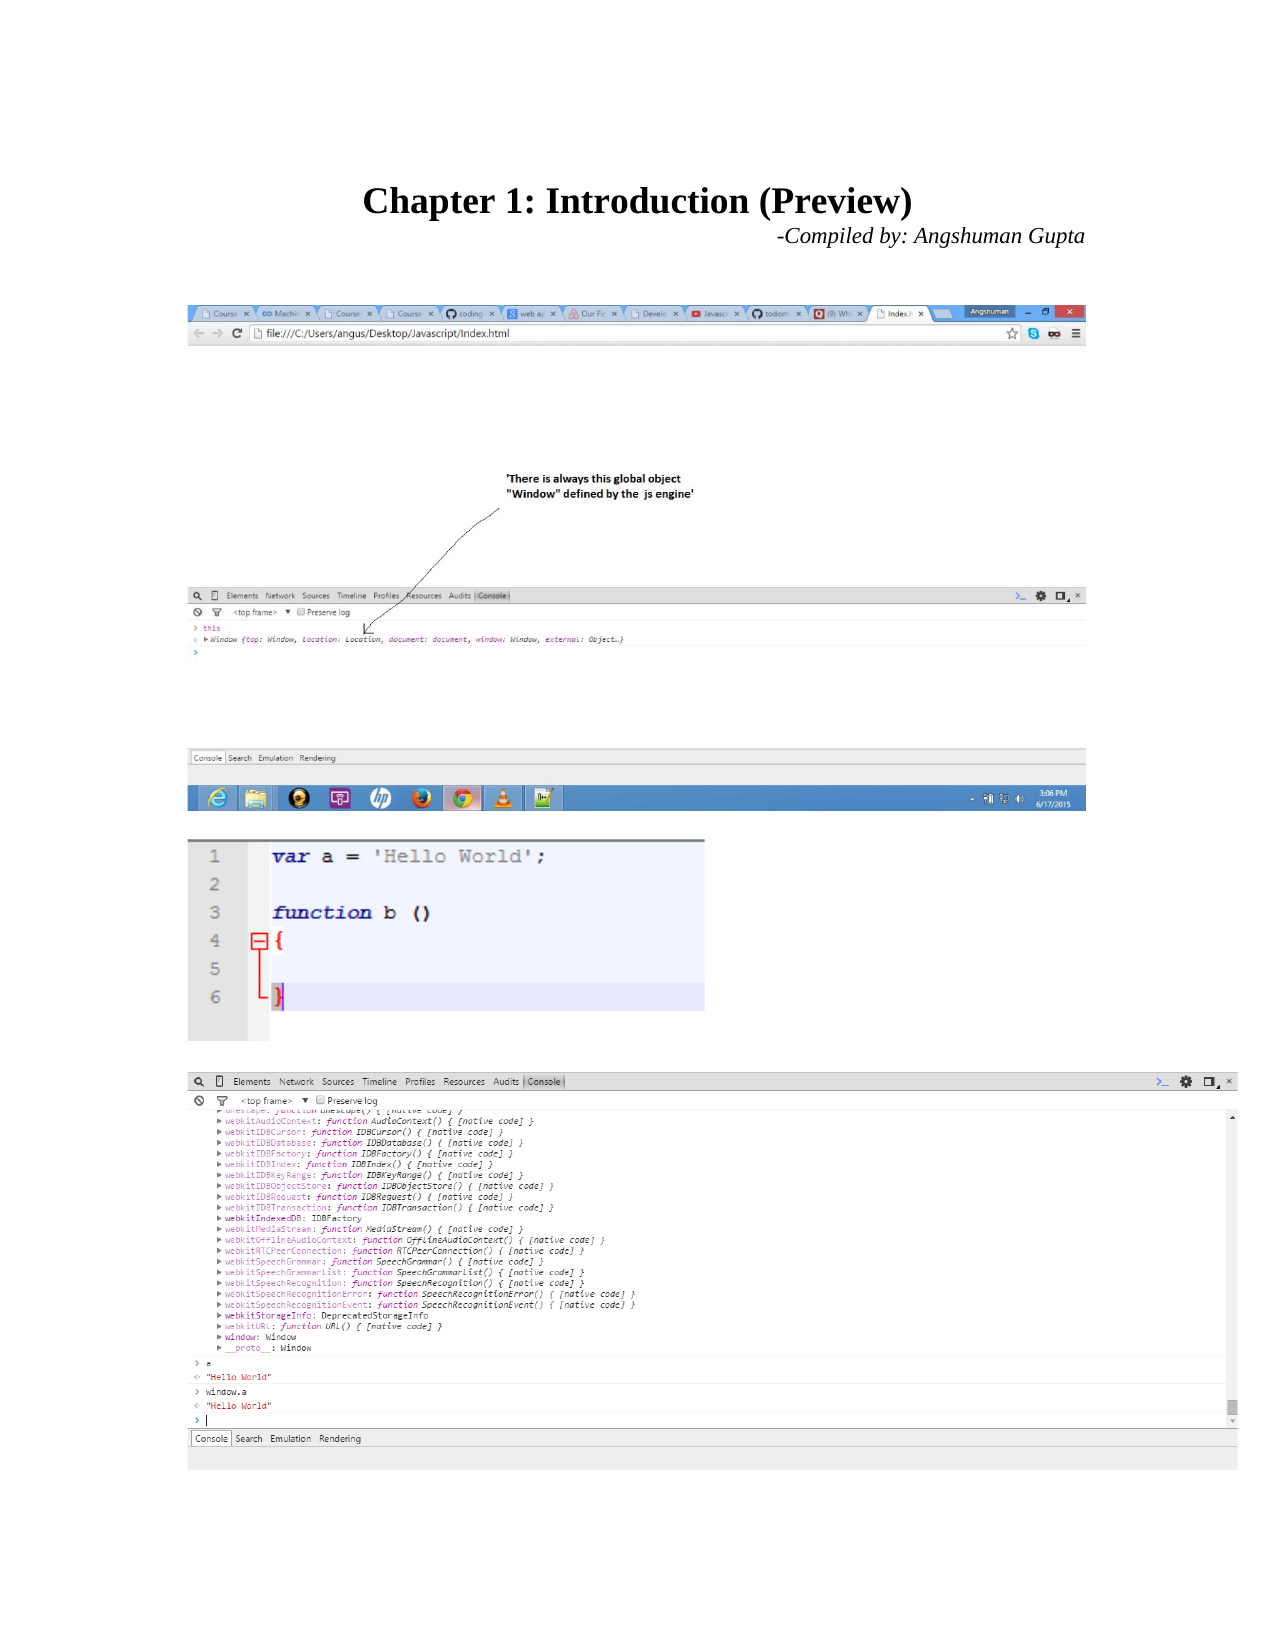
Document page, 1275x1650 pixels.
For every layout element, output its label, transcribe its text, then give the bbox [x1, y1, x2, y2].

text -Compiled by: Angshuman Gupta [187, 222, 1087, 248]
picture [187, 305, 1086, 811]
picture [187, 839, 705, 1041]
picture [187, 1069, 1238, 1470]
text Chapter 1: Introduction (Preview) [187, 179, 1087, 222]
